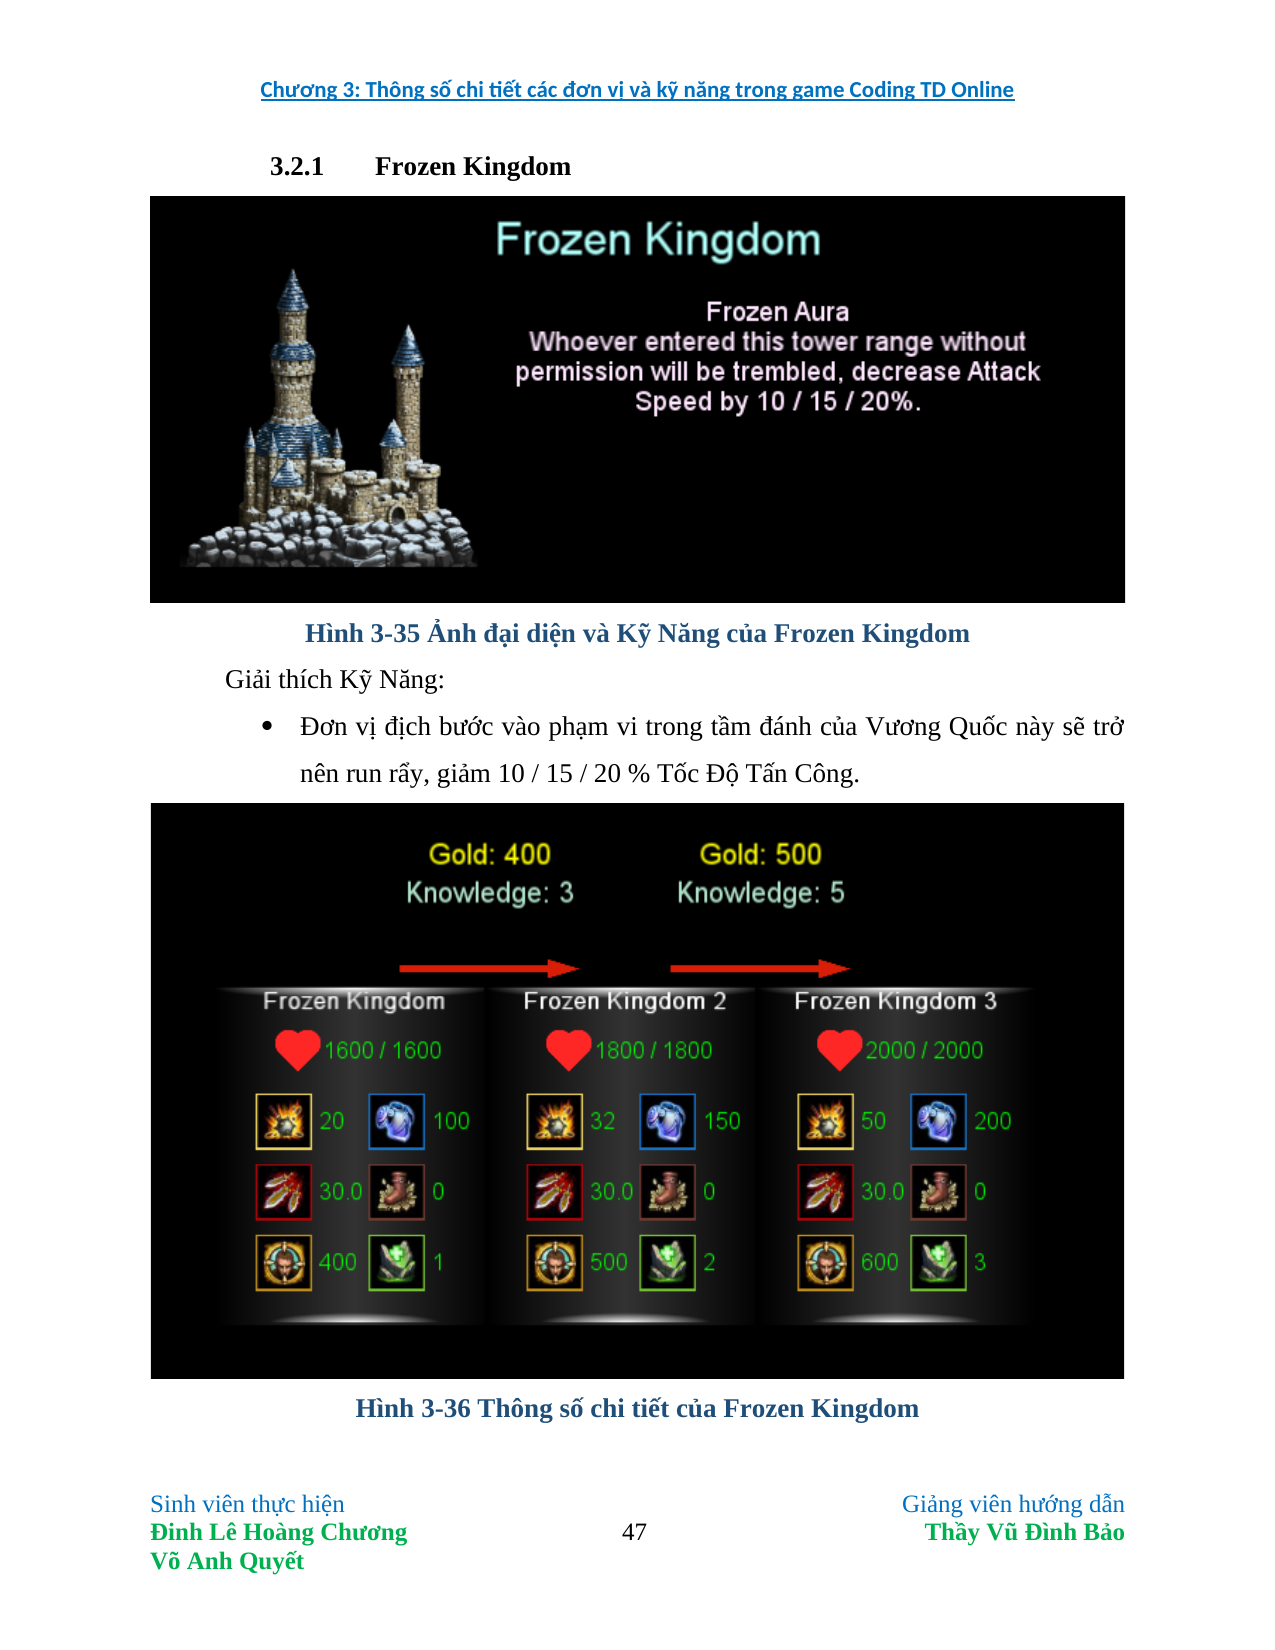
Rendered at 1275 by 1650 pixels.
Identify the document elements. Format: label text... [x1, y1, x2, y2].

text Giải thích Kỹ Năng: [150, 663, 1125, 695]
picture [150, 196, 1125, 603]
list Đơn vị địch bước vào phạm vi trong tầm đánh của Vương Quốc này sẽ trở nên run rẩy, giảm 10 / 15 / 20 % Tốc Độ Tấn Công. [262, 710, 1125, 788]
subtitle Frozen Kingdom [150, 150, 1125, 181]
picture [150, 803, 1125, 1379]
